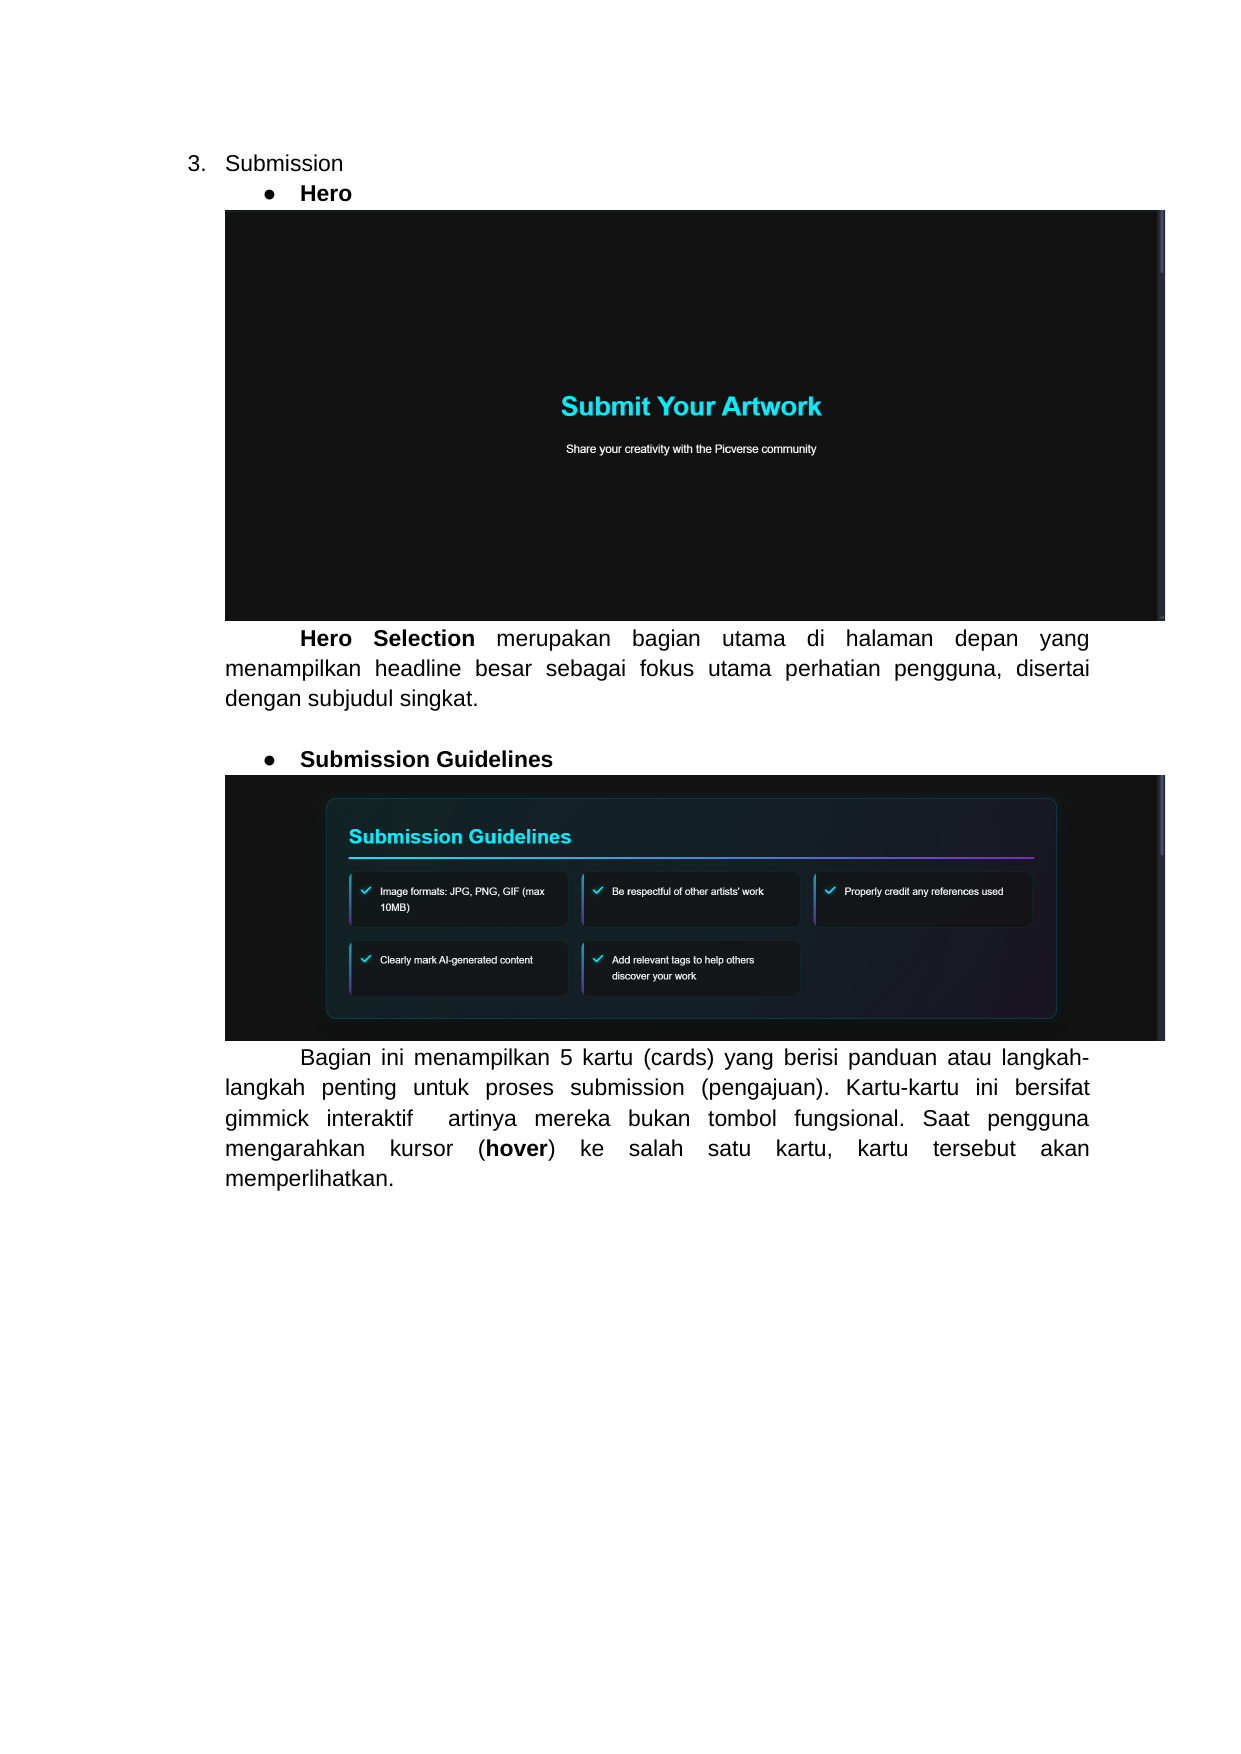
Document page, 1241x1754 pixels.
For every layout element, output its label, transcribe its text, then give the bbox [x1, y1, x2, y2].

list Submission Guidelines [262, 746, 1090, 772]
text Hero Selection merupakan bagian utama di halaman depan yang menampilkan headline besar sebagai fokus utama perhatian pengguna, disertai dengan subjudul singkat. [225, 625, 1090, 711]
picture [225, 210, 1166, 621]
picture [225, 775, 1166, 1041]
list Hero [262, 180, 1090, 207]
text Bagian ini menampilkan 5 kartu (cards) yang berisi panduan atau langkah-langkah penting untuk proses submission (pengajuan). Kartu-kartu ini bersifat gimmick interaktif artinya mereka bukan tombol fungsional. Saat pengguna mengarahkan kursor (hover) ke salah satu kartu, kartu tersebut akan memperlihatkan. [225, 1044, 1090, 1191]
list Submission [187, 150, 1090, 176]
